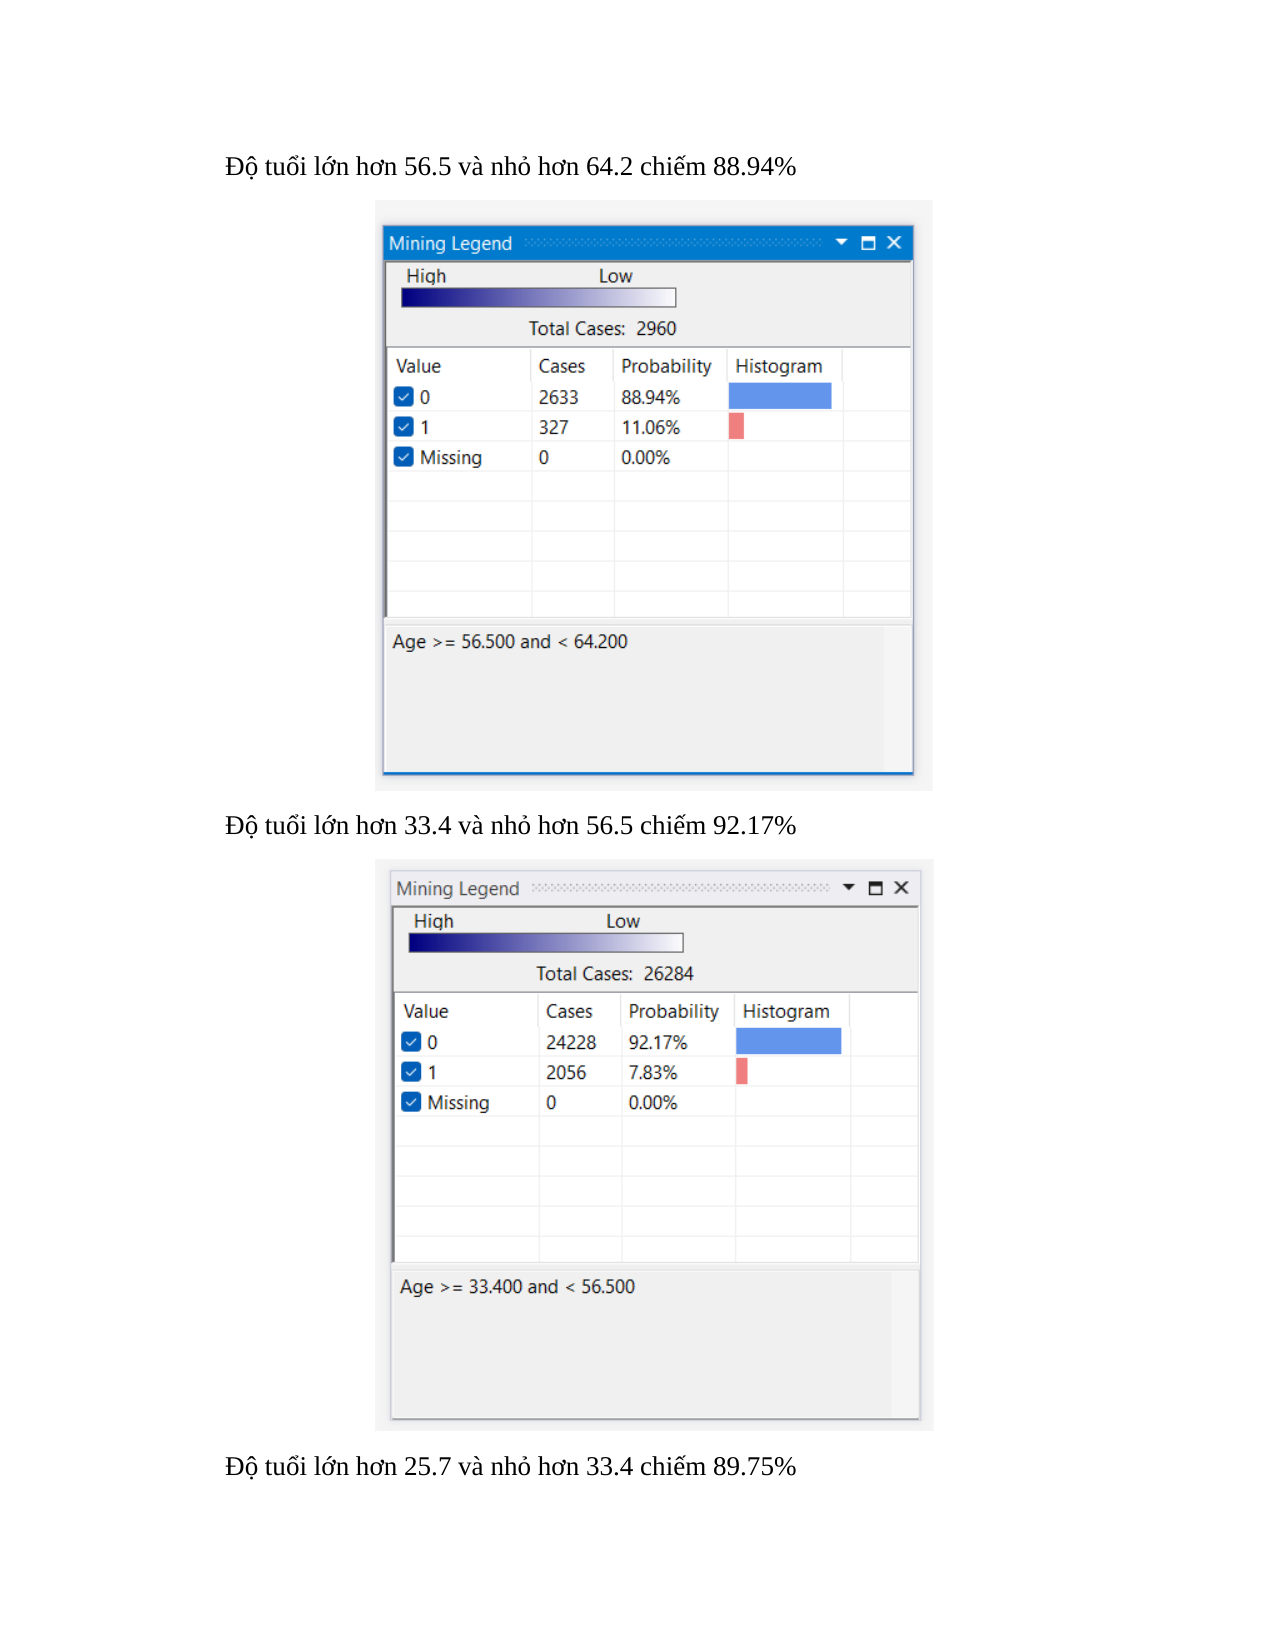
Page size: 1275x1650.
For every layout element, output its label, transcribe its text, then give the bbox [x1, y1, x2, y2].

text Độ tuổi lớn hơn 25.7 và nhỏ hơn 33.4 chiếm 89.75% [150, 1450, 1125, 1481]
text Độ tuổi lớn hơn 56.5 và nhỏ hơn 64.2 chiếm 88.94% [150, 150, 1125, 181]
picture [375, 200, 933, 791]
picture [375, 859, 934, 1431]
text Độ tuổi lớn hơn 33.4 và nhỏ hơn 56.5 chiếm 92.17% [150, 809, 1125, 841]
